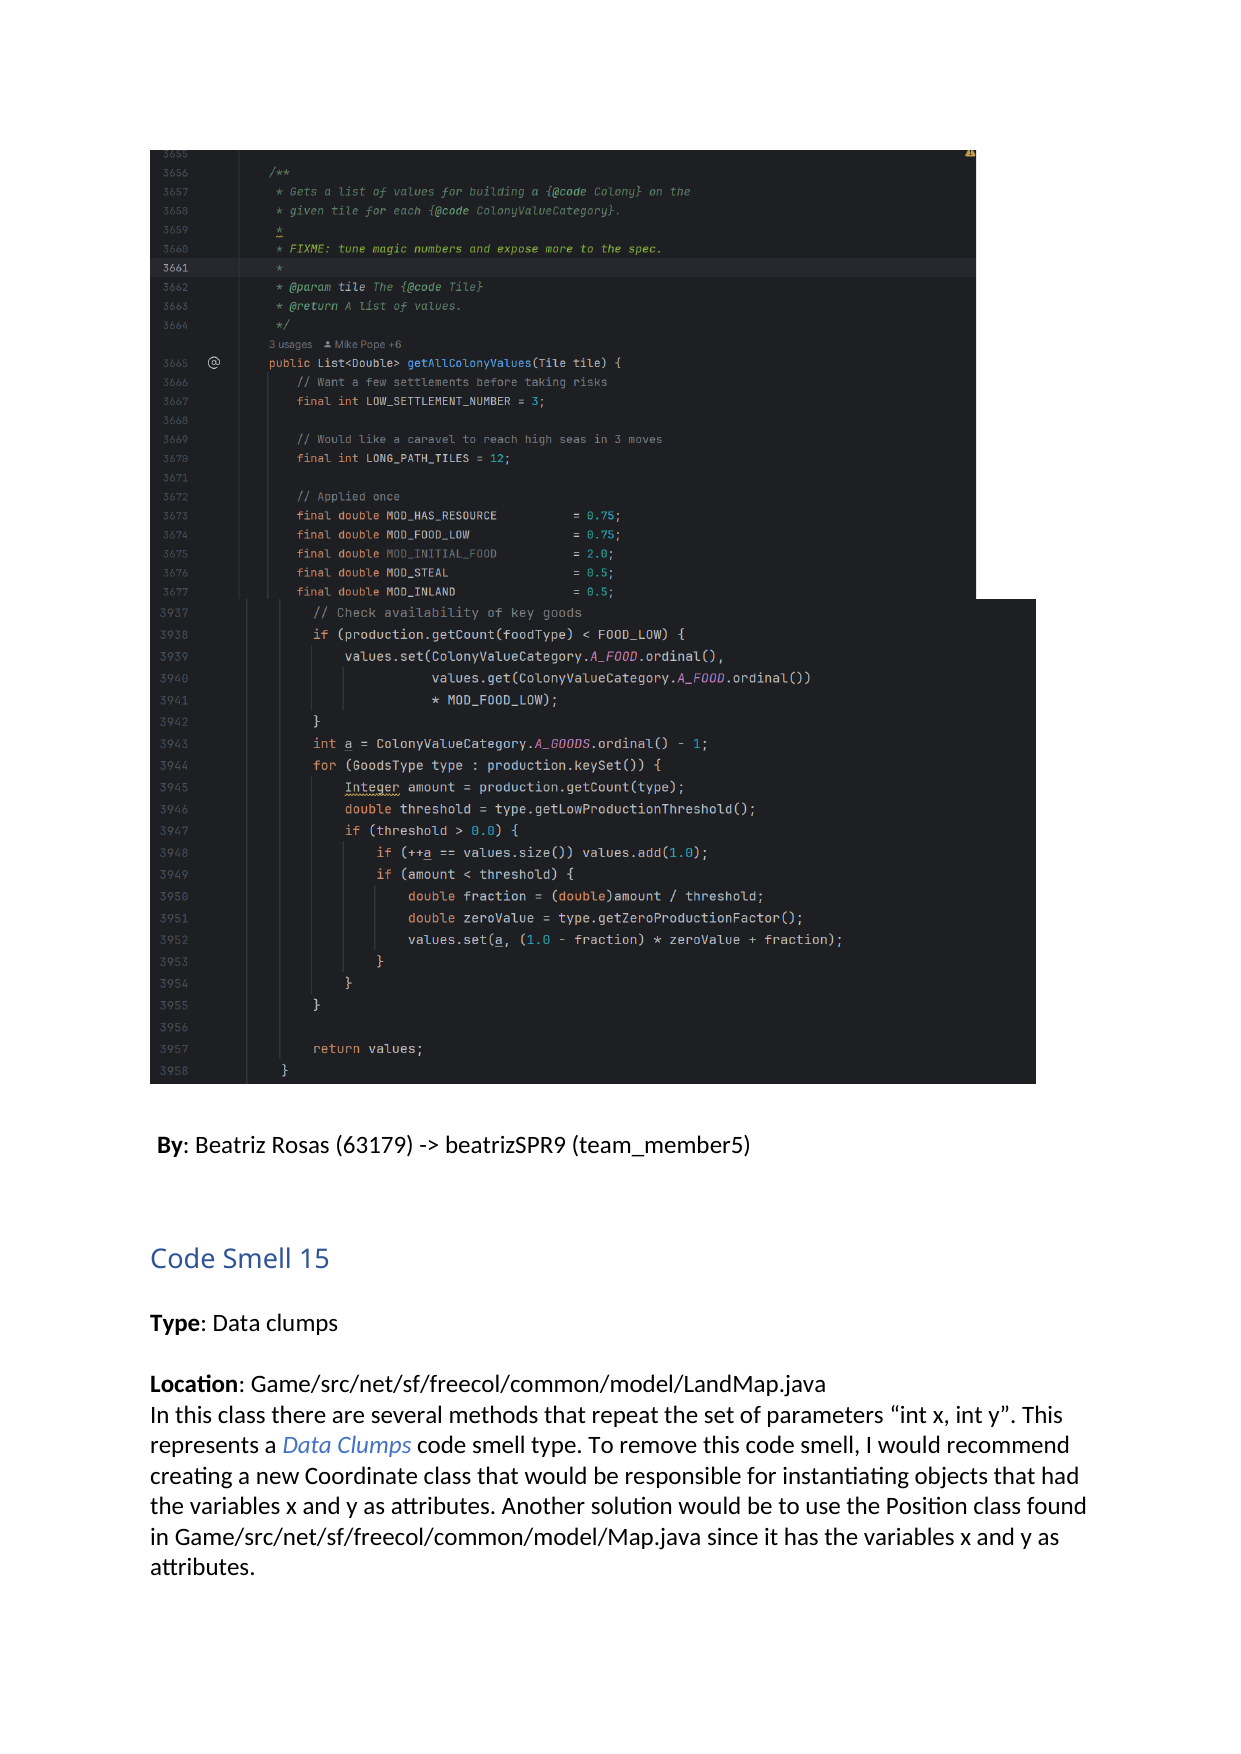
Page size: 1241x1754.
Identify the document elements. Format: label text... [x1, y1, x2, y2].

text In this class there are several methods that repeat the set of parameters “int x, int y”. This represents a Data Clumps code smell type. To remove this code smell, I would recommend creating a new Coordinate class that would be responsible for instantiating objects that had the variables x and y as attributes. Another solution would be to use the Position class found in Game/src/net/sf/freecol/common/model/Map.java since it has the variables x and y as attributes. [150, 1399, 1090, 1582]
text Type: Data clumps [150, 1307, 1090, 1338]
text By: Beatriz Rosas (63179) -> beatrizSPR9 (team_member5) [157, 1129, 1090, 1160]
text Location: Game/src/net/sf/freecol/common/model/LandMap.java [150, 1368, 1090, 1399]
picture [150, 150, 1036, 1084]
subtitle Code Smell 15 [150, 1240, 1090, 1277]
